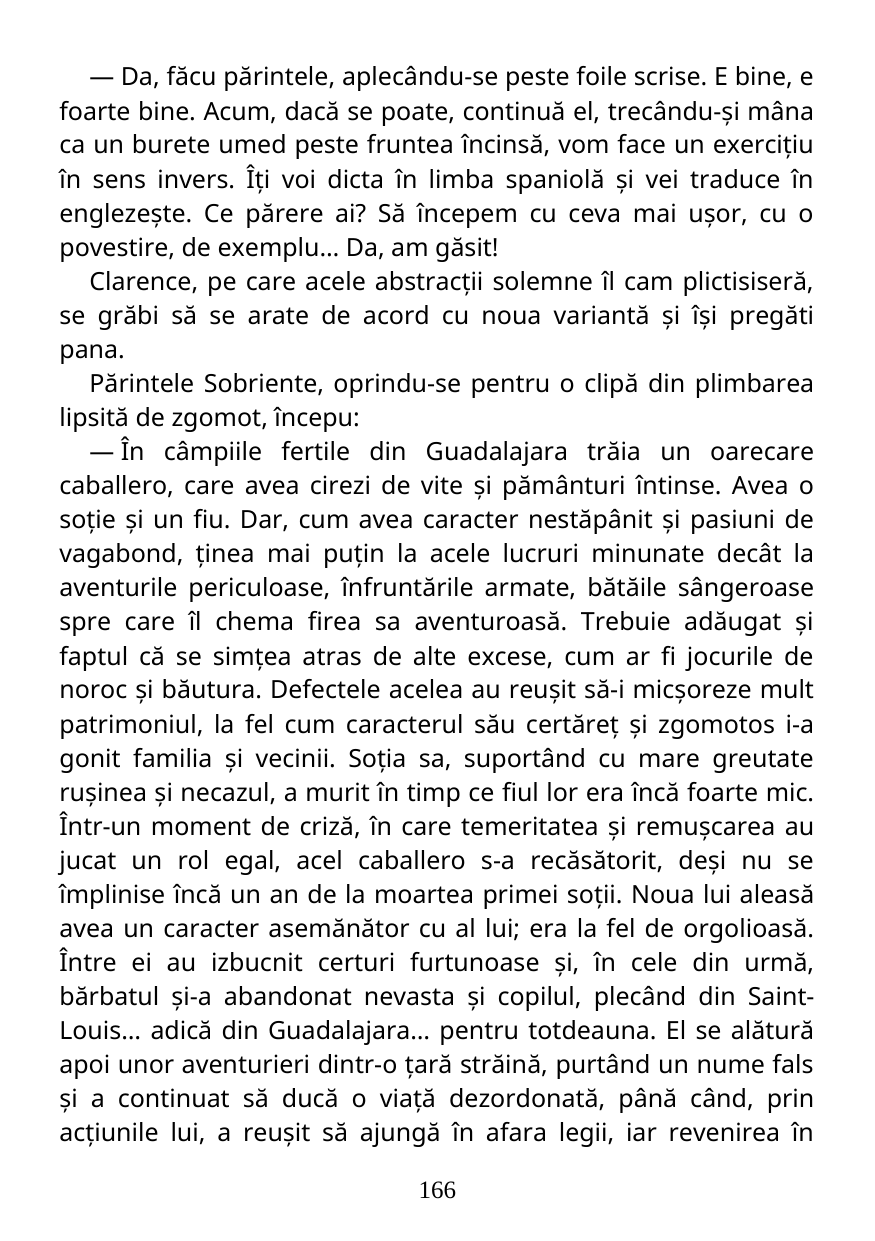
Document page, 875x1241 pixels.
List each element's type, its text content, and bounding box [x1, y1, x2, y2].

text Clarence, pe care acele abstracţii solemne îl cam plictisiseră, se grăbi să se arate de acord cu noua variantă şi îşi pregăti pana. [59, 263, 815, 366]
text — Da, făcu părintele, aplecându-se peste foile scrise. E bine, e foarte bine. Acum, dacă se poate, continuă el, trecându-şi mâna ca un burete umed peste fruntea încinsă, vom face un exerciţiu în sens invers. Îţi voi dicta în limba spaniolă şi vei traduce în englezeşte. Ce părere ai? Să începem cu ceva mai uşor, cu o povestire, de exemplu… Da, am găsit! [59, 59, 815, 263]
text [59, 434, 815, 1149]
text Părintele Sobriente, oprindu-se pentru o clipă din plimbarea lipsită de zgomot, începu: [59, 366, 815, 434]
